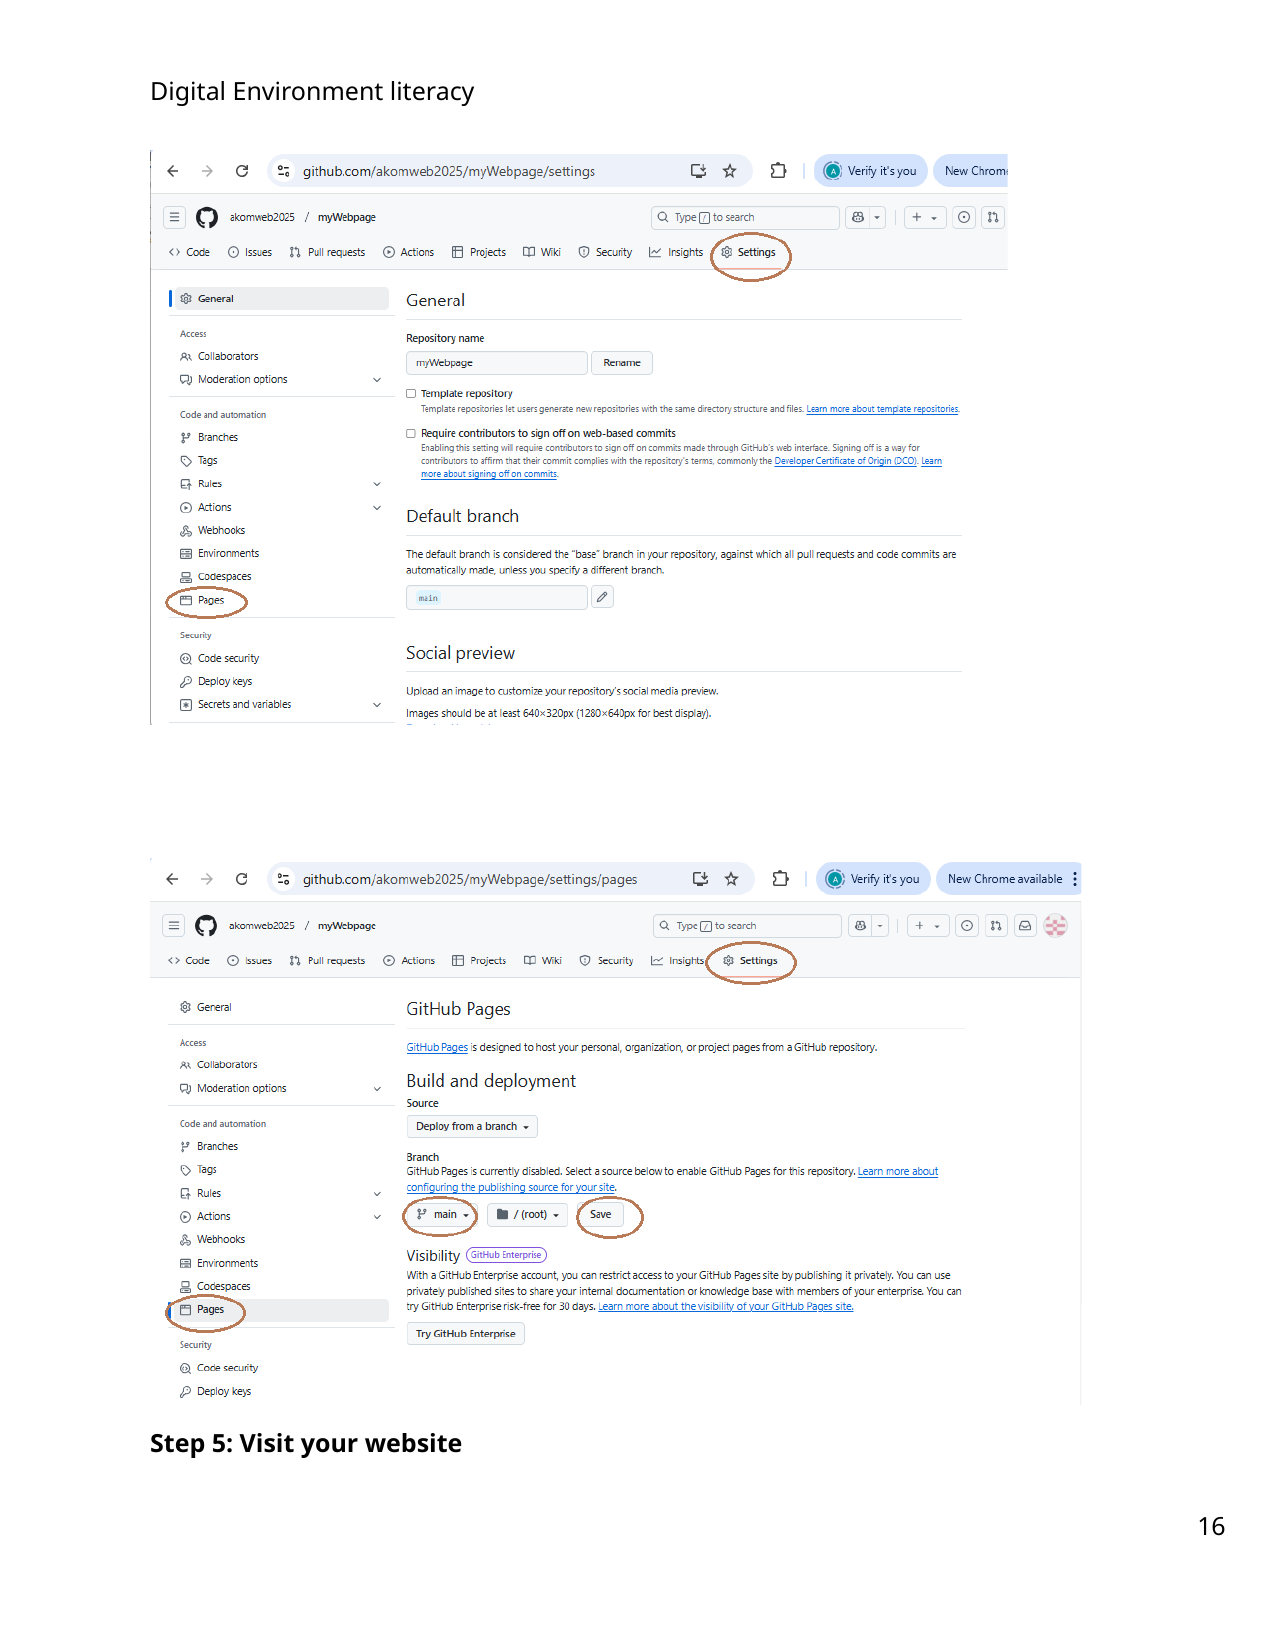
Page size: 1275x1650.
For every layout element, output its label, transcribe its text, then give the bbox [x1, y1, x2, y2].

picture [150, 858, 1082, 1405]
text Step 5: Visit your website [150, 1426, 1226, 1460]
picture [150, 150, 1008, 725]
